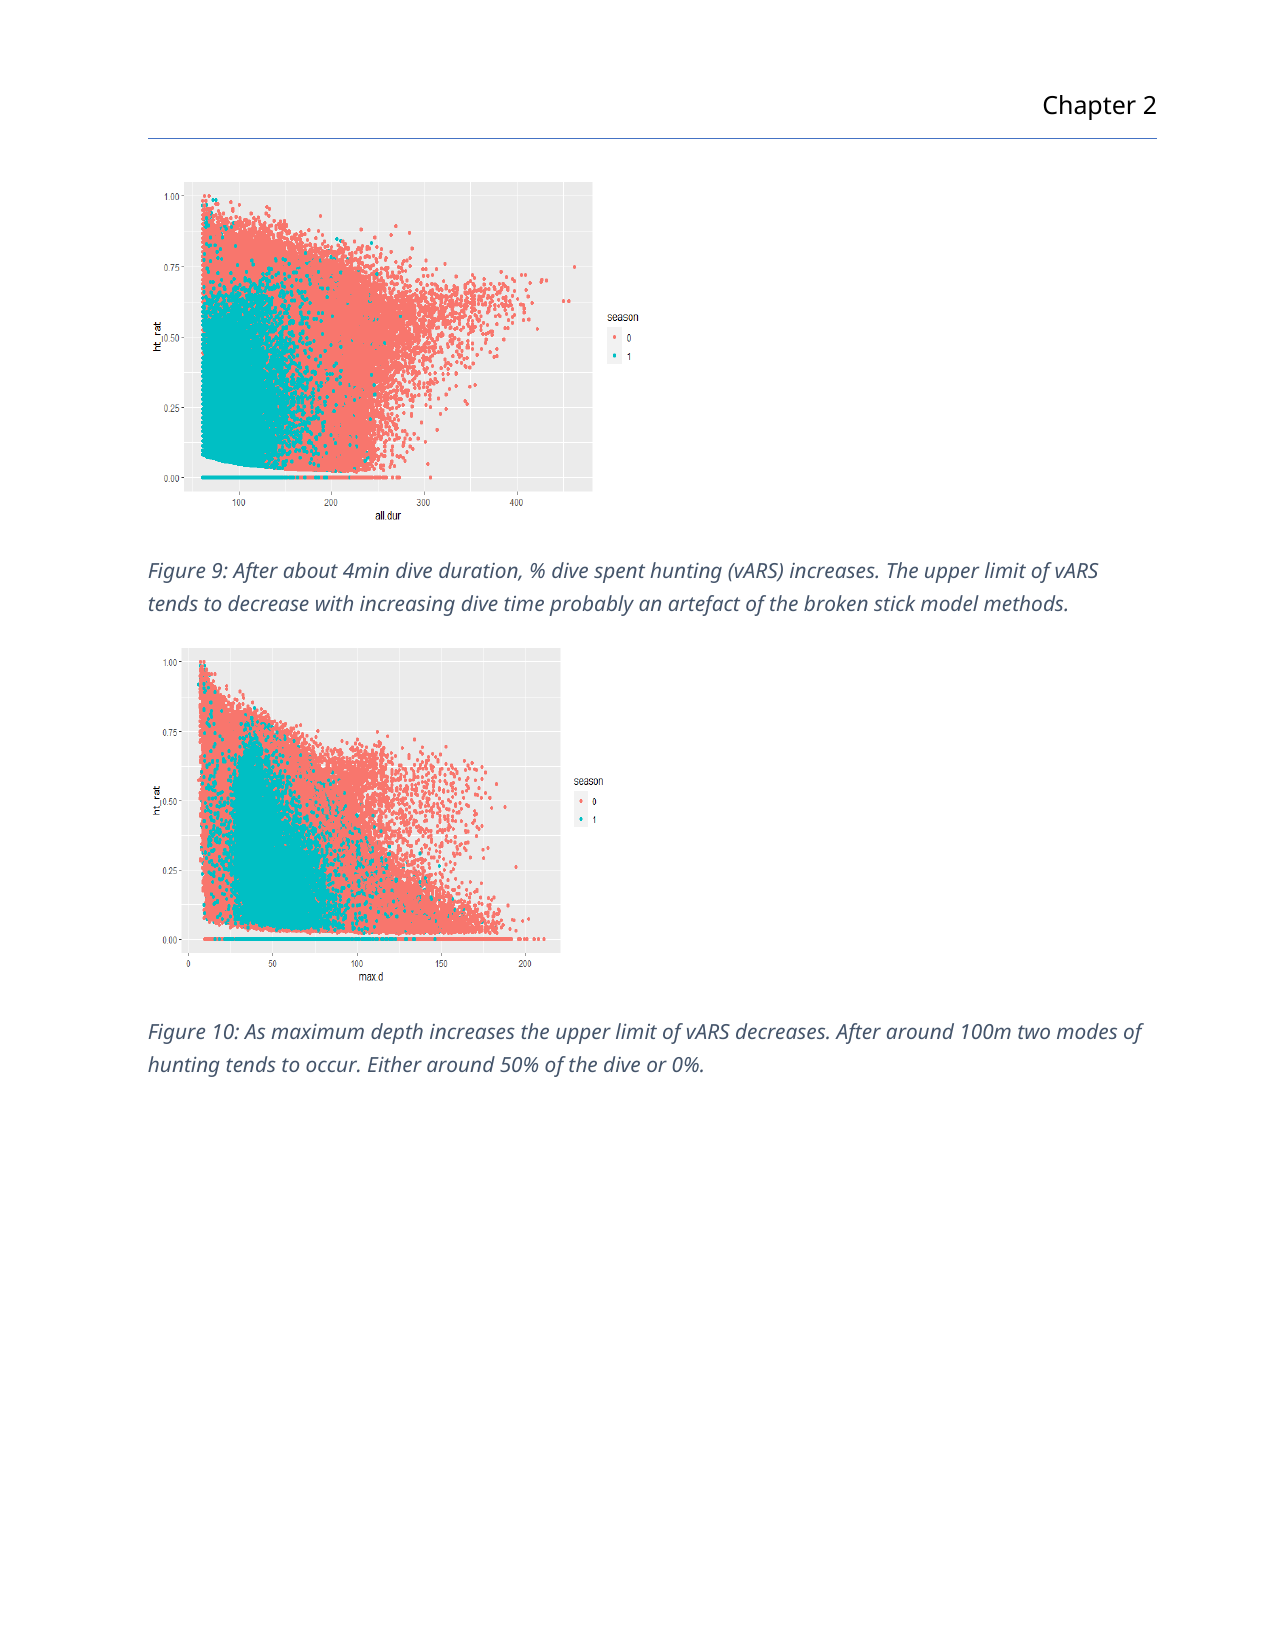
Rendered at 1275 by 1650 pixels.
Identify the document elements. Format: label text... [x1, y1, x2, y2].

picture [147, 176, 648, 527]
picture [147, 642, 612, 988]
